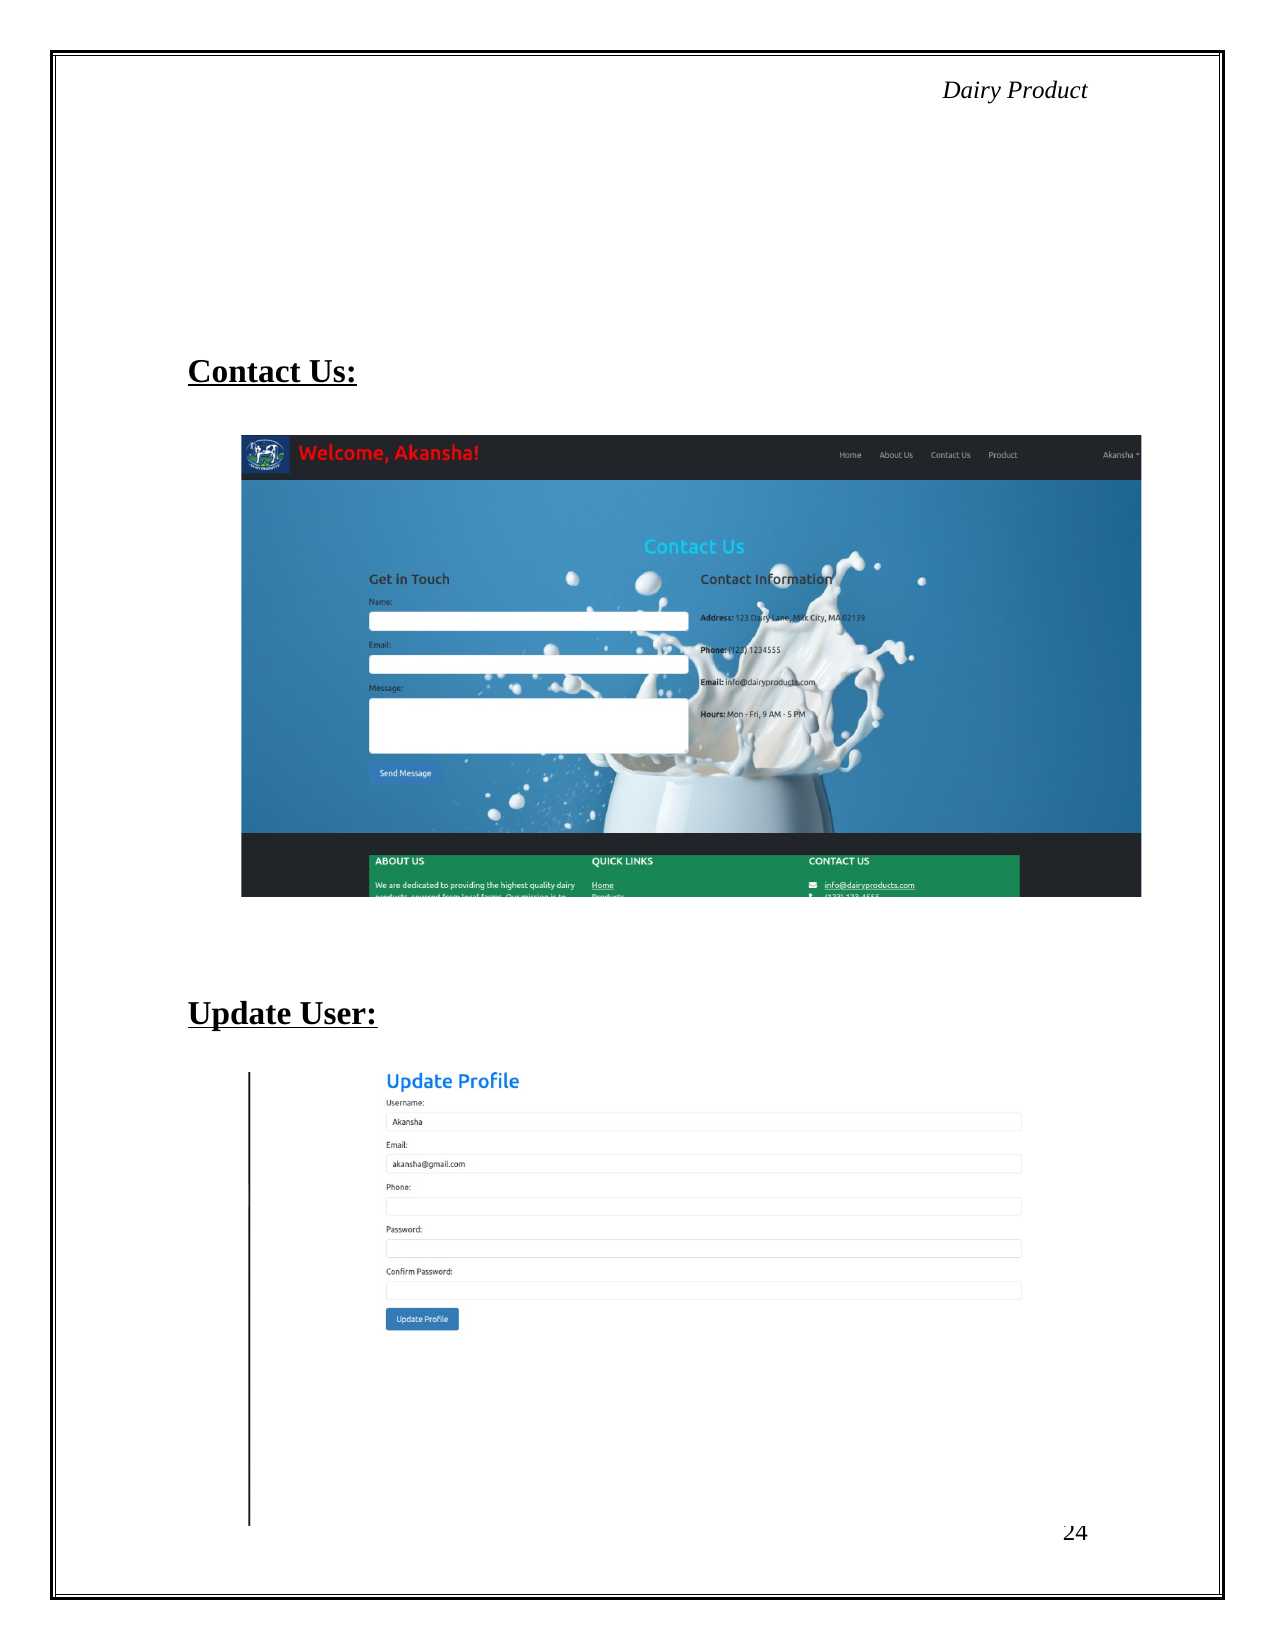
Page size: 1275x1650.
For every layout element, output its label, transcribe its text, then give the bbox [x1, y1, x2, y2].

picture [241, 435, 1142, 897]
title Update User: [187, 993, 1087, 1032]
title Contact Us: [187, 351, 1087, 389]
picture [248, 1072, 1149, 1526]
